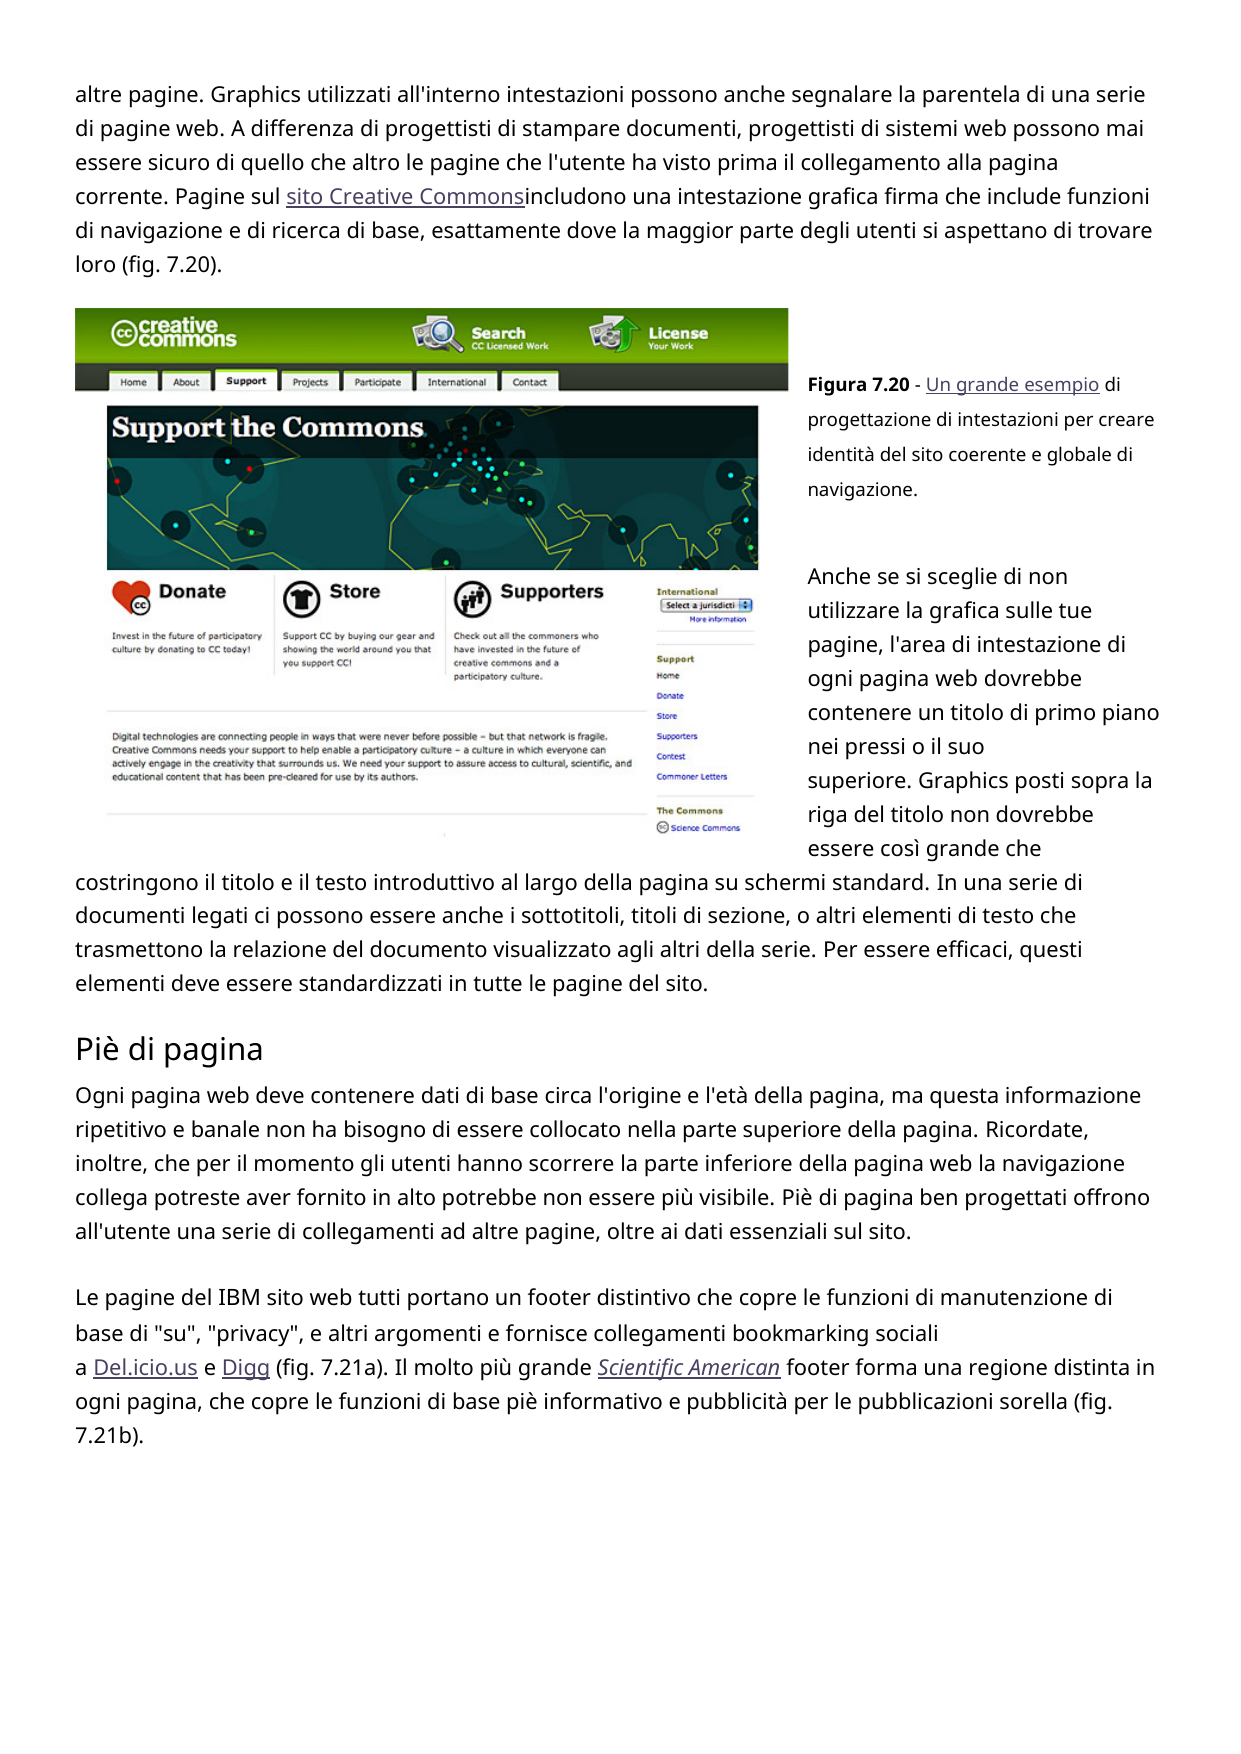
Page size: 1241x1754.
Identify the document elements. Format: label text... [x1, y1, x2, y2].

picture [75, 308, 789, 837]
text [75, 75, 1165, 279]
text Anche se si sceglie di non utilizzare la grafica sulle tue pagine, l'area di intestazione di ogni pagina web dovrebbe contenere un titolo di primo piano nei pressi o il suo superiore. Graphics posti sopra la riga del titolo non dovrebbe essere così grande che costringono il titolo e il testo introduttivo al largo della pagina su schermi standard. In una serie di documenti legati ci possono essere anche i sottotitoli, titoli di sezione, o altri elementi di testo che trasmettono la relazione del documento visualizzato agli altri della serie. Per essere efficaci, questi elementi deve essere standardizzati in tutte le pagine del sito. [75, 557, 1165, 998]
text Figura 7.20 - Un grande esempio di progettazione di intestazioni per creare identità del sito coerente e globale di navigazione. [789, 362, 1165, 502]
subtitle Piè di pagina [75, 1027, 1165, 1070]
text Ogni pagina web deve contenere dati di base circa l'origine e l'età della pagina, ma questa informazione ripetitivo e banale non ha bisogno di essere collocato nella parte superiore della pagina. Ricordate, inoltre, che per il momento gli utenti hanno scorrere la parte inferiore della pagina web la navigazione collega potreste aver fornito in alto potrebbe non essere più visibile. Piè di pagina ben progettati offrono all'utente una serie di collegamenti ad altre pagine, oltre ai dati essenziali sul sito. [75, 1076, 1165, 1246]
text Le pagine del ibm sito web tutti portano un footer distintivo che copre le funzioni di manutenzione di base di "su", "privacy", e altri argomenti e fornisce collegamenti bookmarking sociali a Del.icio.us e Digg (fig. 7.21a). Il molto più grande Scientific American footer forma una regione distinta in ogni pagina, che copre le funzioni di base piè informativo e pubblicità per le pubblicazioni sorella (fig. 7.21b). [75, 1275, 1165, 1449]
